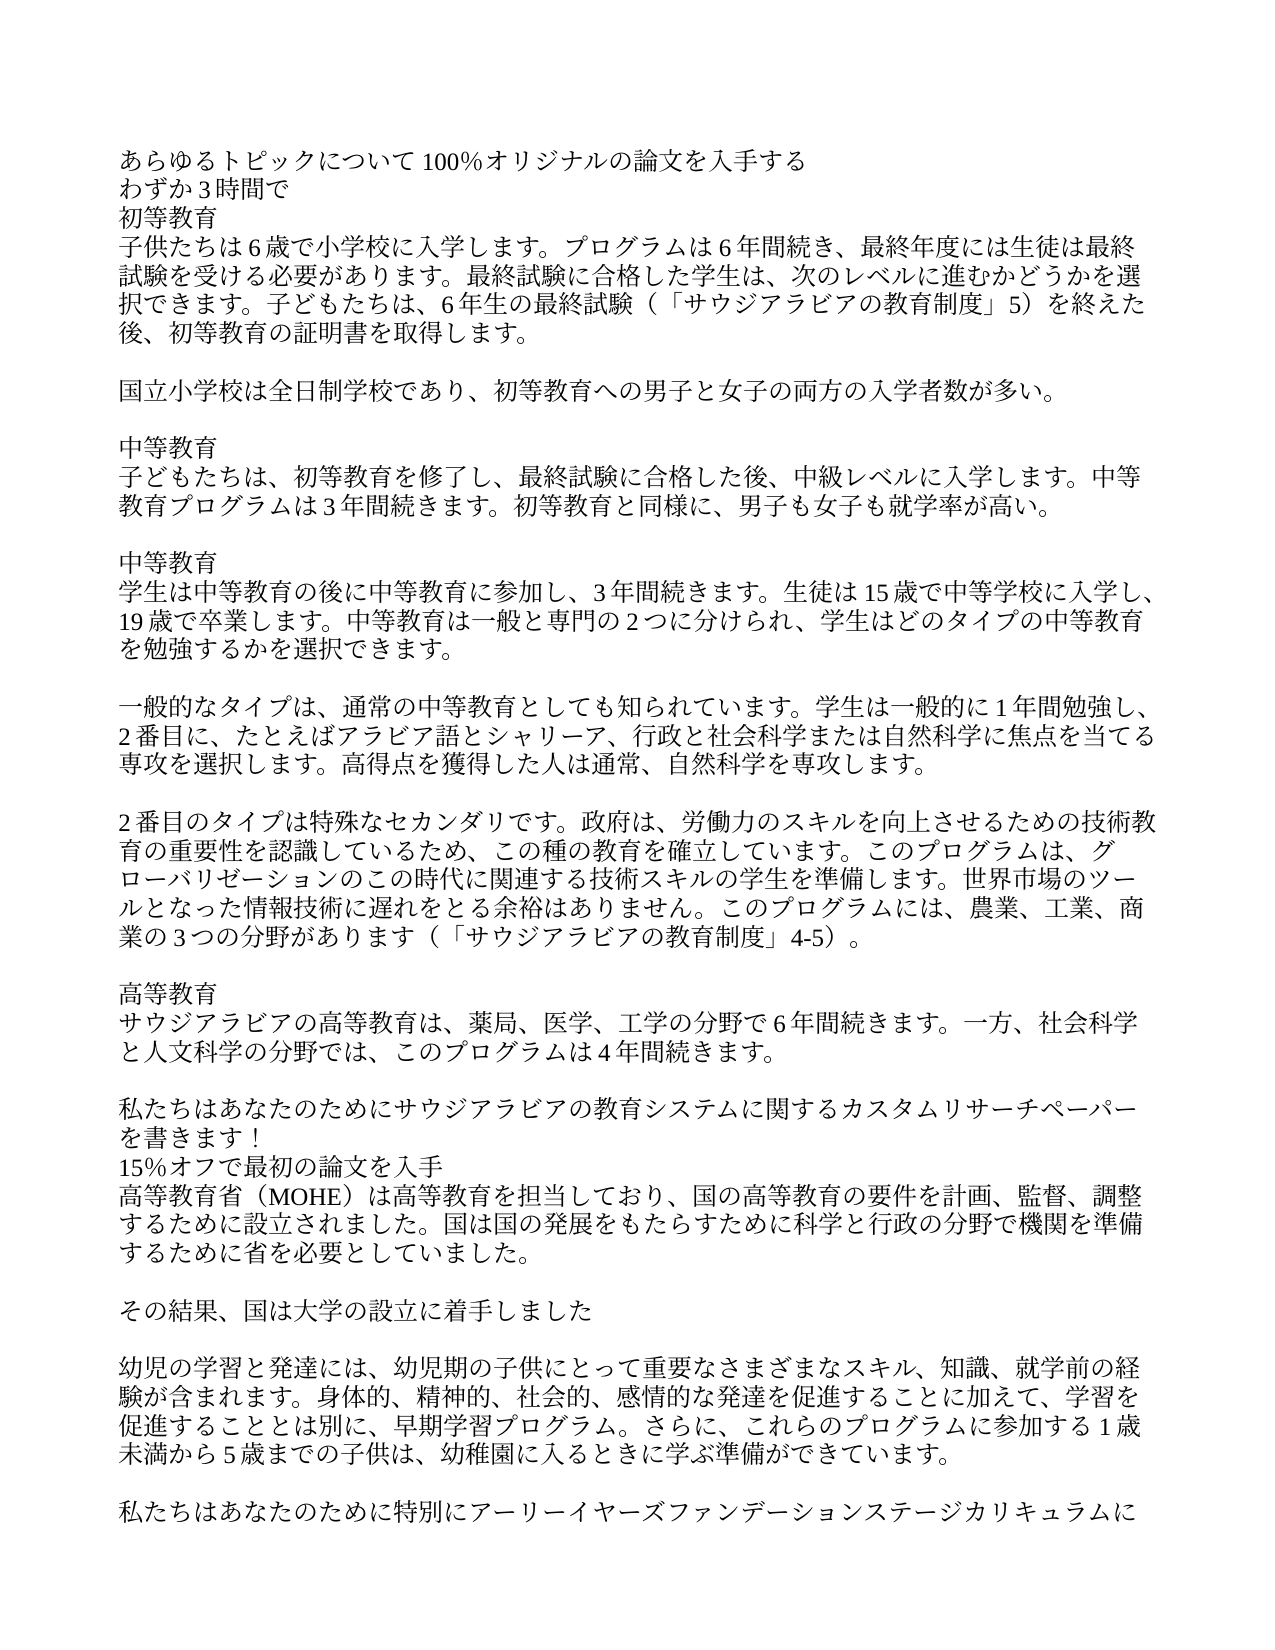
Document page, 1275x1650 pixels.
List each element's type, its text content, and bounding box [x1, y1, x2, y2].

text 中等教育 [118, 434, 1157, 463]
text 幼児の学習と発達には、幼児期の子供にとって重要なさまざまなスキル、知識、就学前の経験が含まれます。身体的、精神的、社会的、感情的な発達を促進することに加えて、学習を促進することとは別に、早期学習プログラム。さらに、これらのプログラムに参加する1歳未満から5歳までの子供は、幼稚園に入るときに学ぶ準備ができています。 [118, 1354, 1157, 1469]
text 初等教育 [118, 204, 1157, 233]
text 15％オフで最初の論文を入手 [118, 1153, 1157, 1182]
text 中等教育 [118, 549, 1157, 578]
text サウジアラビアの高等教育は、薬局、医学、工学の分野で6年間続きます。一方、社会科学と人文科学の分野では、このプログラムは4年間続きます。 [118, 1009, 1157, 1067]
text 学生は中等教育の後に中等教育に参加し、3年間続きます。生徒は15歳で中等学校に入学し、19歳で卒業します。中等教育は一般と専門の2つに分けられ、学生はどのタイプの中等教育を勉強するかを選択できます。 [118, 578, 1157, 664]
text 国立小学校は全日制学校であり、初等教育への男子と女子の両方の入学者数が多い。 [118, 377, 1157, 406]
text あらゆるトピックについて100％オリジナルの論文を入手する [118, 147, 1157, 176]
text 私たちはあなたのためにサウジアラビアの教育システムに関するカスタムリサーチペーパーを書きます！ [118, 1096, 1157, 1153]
text 一般的なタイプは、通常の中等教育としても知られています。学生は一般的に1年間勉強し、2番目に、たとえばアラビア語とシャリーア、行政と社会科学または自然科学に焦点を当てる専攻を選択します。高得点を獲得した人は通常、自然科学を専攻します。 [118, 693, 1157, 779]
text わずか3時間で [118, 176, 1157, 204]
text 高等教育 [118, 981, 1157, 1009]
text 2番目のタイプは特殊なセカンダリです。政府は、労働力のスキルを向上させるための技術教育の重要性を認識しているため、この種の教育を確立しています。このプログラムは、グローバリゼーションのこの時代に関連する技術スキルの学生を準備します。世界市場のツールとなった情報技術に遅れをとる余裕はありません。このプログラムには、農業、工業、商業の3つの分野があります（「サウジアラビアの教育制度」4-5）。 [118, 808, 1157, 952]
text その結果、国は大学の設立に着手しました [118, 1297, 1157, 1326]
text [118, 1498, 1157, 1527]
text 高等教育省（MOHE）は高等教育を担当しており、国の高等教育の要件を計画、監督、調整するために設立されました。国は国の発展をもたらすために科学と行政の分野で機関を準備するために省を必要としていました。 [118, 1182, 1157, 1268]
text 子供たちは6歳で小学校に入学します。プログラムは6年間続き、最終年度には生徒は最終試験を受ける必要があります。最終試験に合格した学生は、次のレベルに進むかどうかを選択できます。子どもたちは、6年生の最終試験（「サウジアラビアの教育制度」5）を終えた後、初等教育の証明書を取得します。 [118, 233, 1157, 348]
text 子どもたちは、初等教育を修了し、最終試験に合格した後、中級レベルに入学します。中等教育プログラムは3年間続きます。初等教育と同様に、男子も女子も就学率が高い。 [118, 463, 1157, 521]
